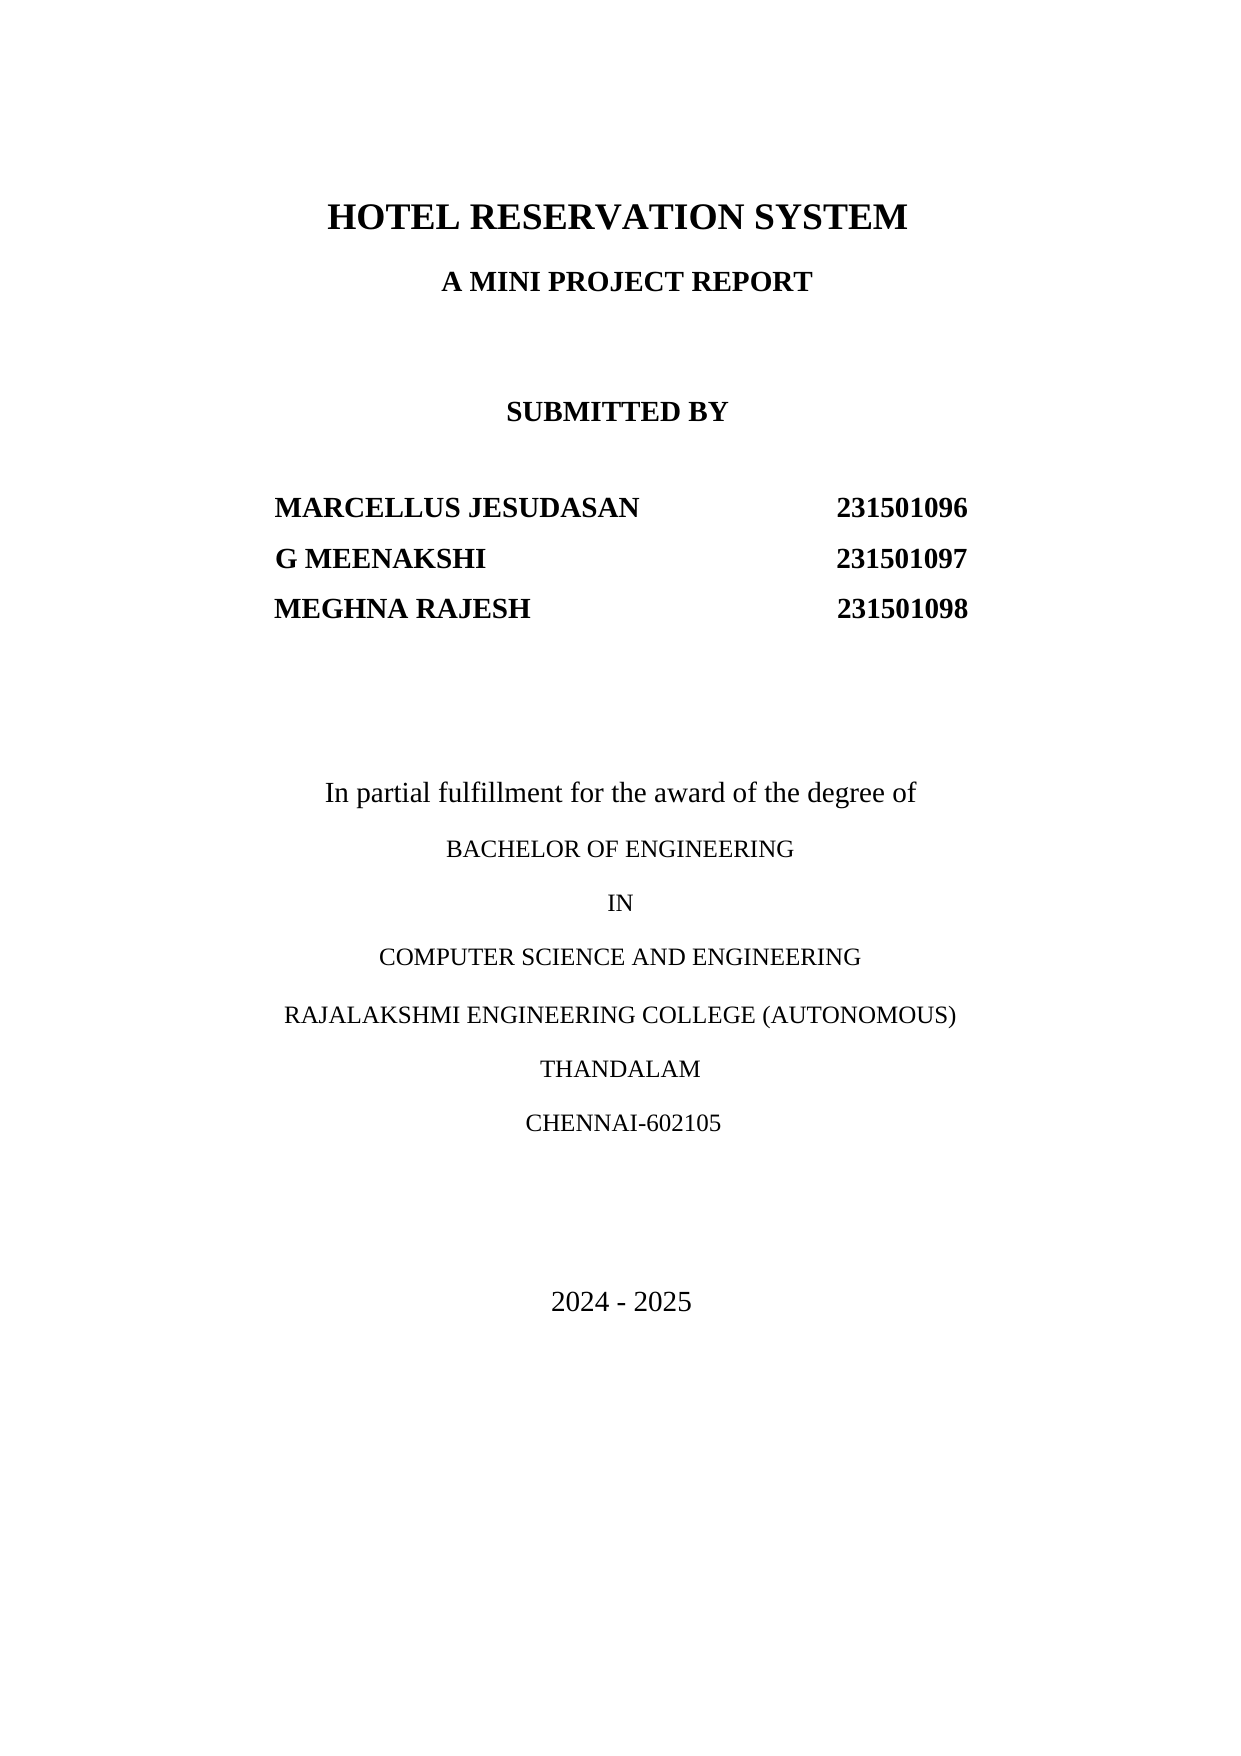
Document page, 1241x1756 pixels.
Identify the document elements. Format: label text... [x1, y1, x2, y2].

text HOTEL RESERVATION SYSTEM [252, 194, 1002, 237]
text RAJALAKSHMI ENGINEERING COLLEGE (AUTONOMOUS) THANDALAM [239, 1000, 1001, 1083]
text COMPUTER SCIENCE AND ENGINEERING [239, 942, 1002, 971]
text MEGHNA RAJESH 231501098 [102, 591, 1140, 624]
text In partial fulfillment for the award of the degree of [239, 775, 1002, 808]
text BACHELOR OF ENGINEERING IN [445, 834, 795, 917]
text MARCELLUS JESUDASAN 231501096 [102, 490, 1140, 524]
text A MINI PROJECT REPORT [177, 264, 1002, 298]
text 2024 - 2025 [102, 1284, 1140, 1317]
text SUBMITTED BY [102, 394, 1140, 475]
text G MEENAKSHI 231501097 [102, 541, 1140, 574]
text CHENNAI-602105 [239, 1108, 1007, 1137]
